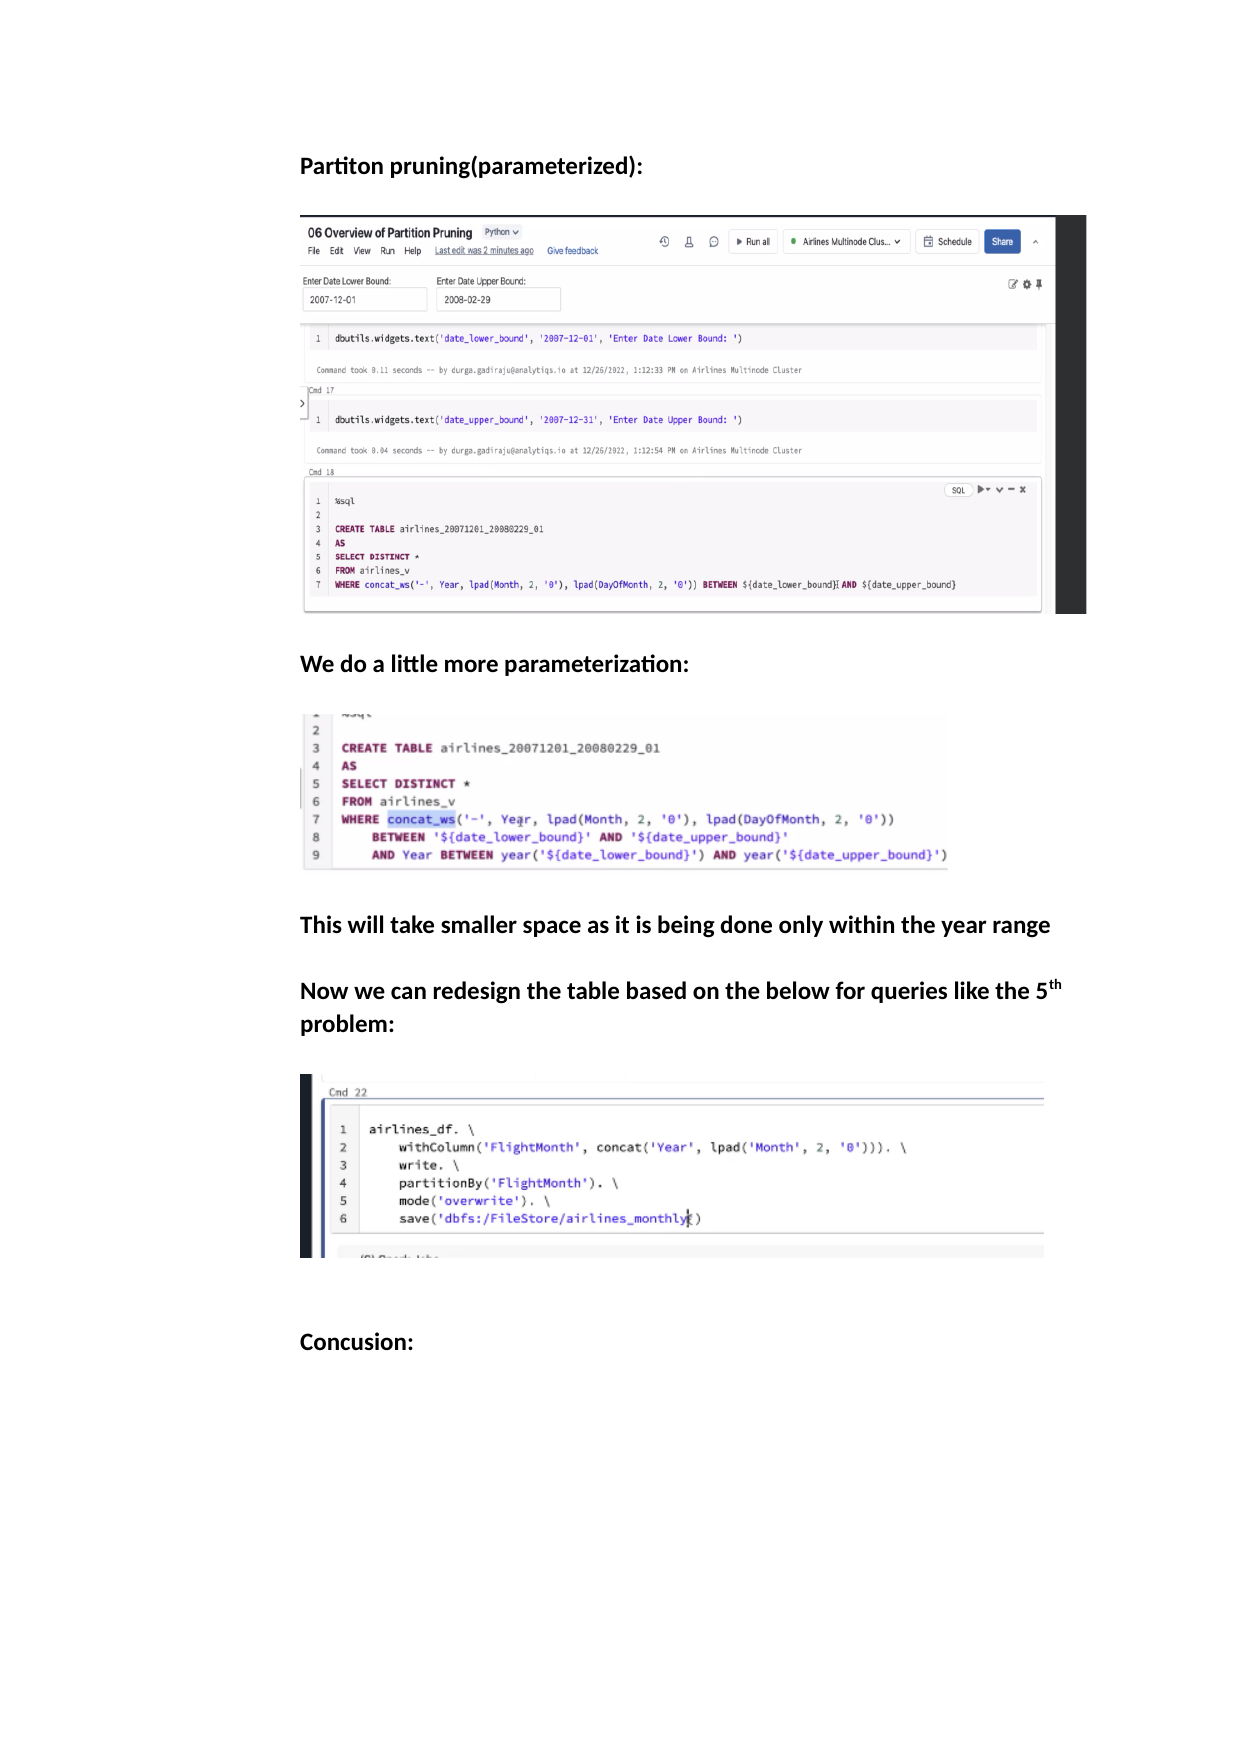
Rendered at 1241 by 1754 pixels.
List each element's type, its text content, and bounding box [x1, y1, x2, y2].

picture [300, 1074, 1044, 1258]
picture [300, 215, 1087, 614]
list Now we can redesign the table based on the below for queries like the 5th problem: [300, 975, 1090, 1039]
list Concusion: [300, 1326, 1090, 1356]
list This will take smaller space as it is being done only within the year range [300, 909, 1090, 940]
picture [300, 714, 948, 875]
list Partiton pruning(parameterized): [300, 150, 1090, 181]
list We do a little more parameterization: [300, 648, 1090, 679]
